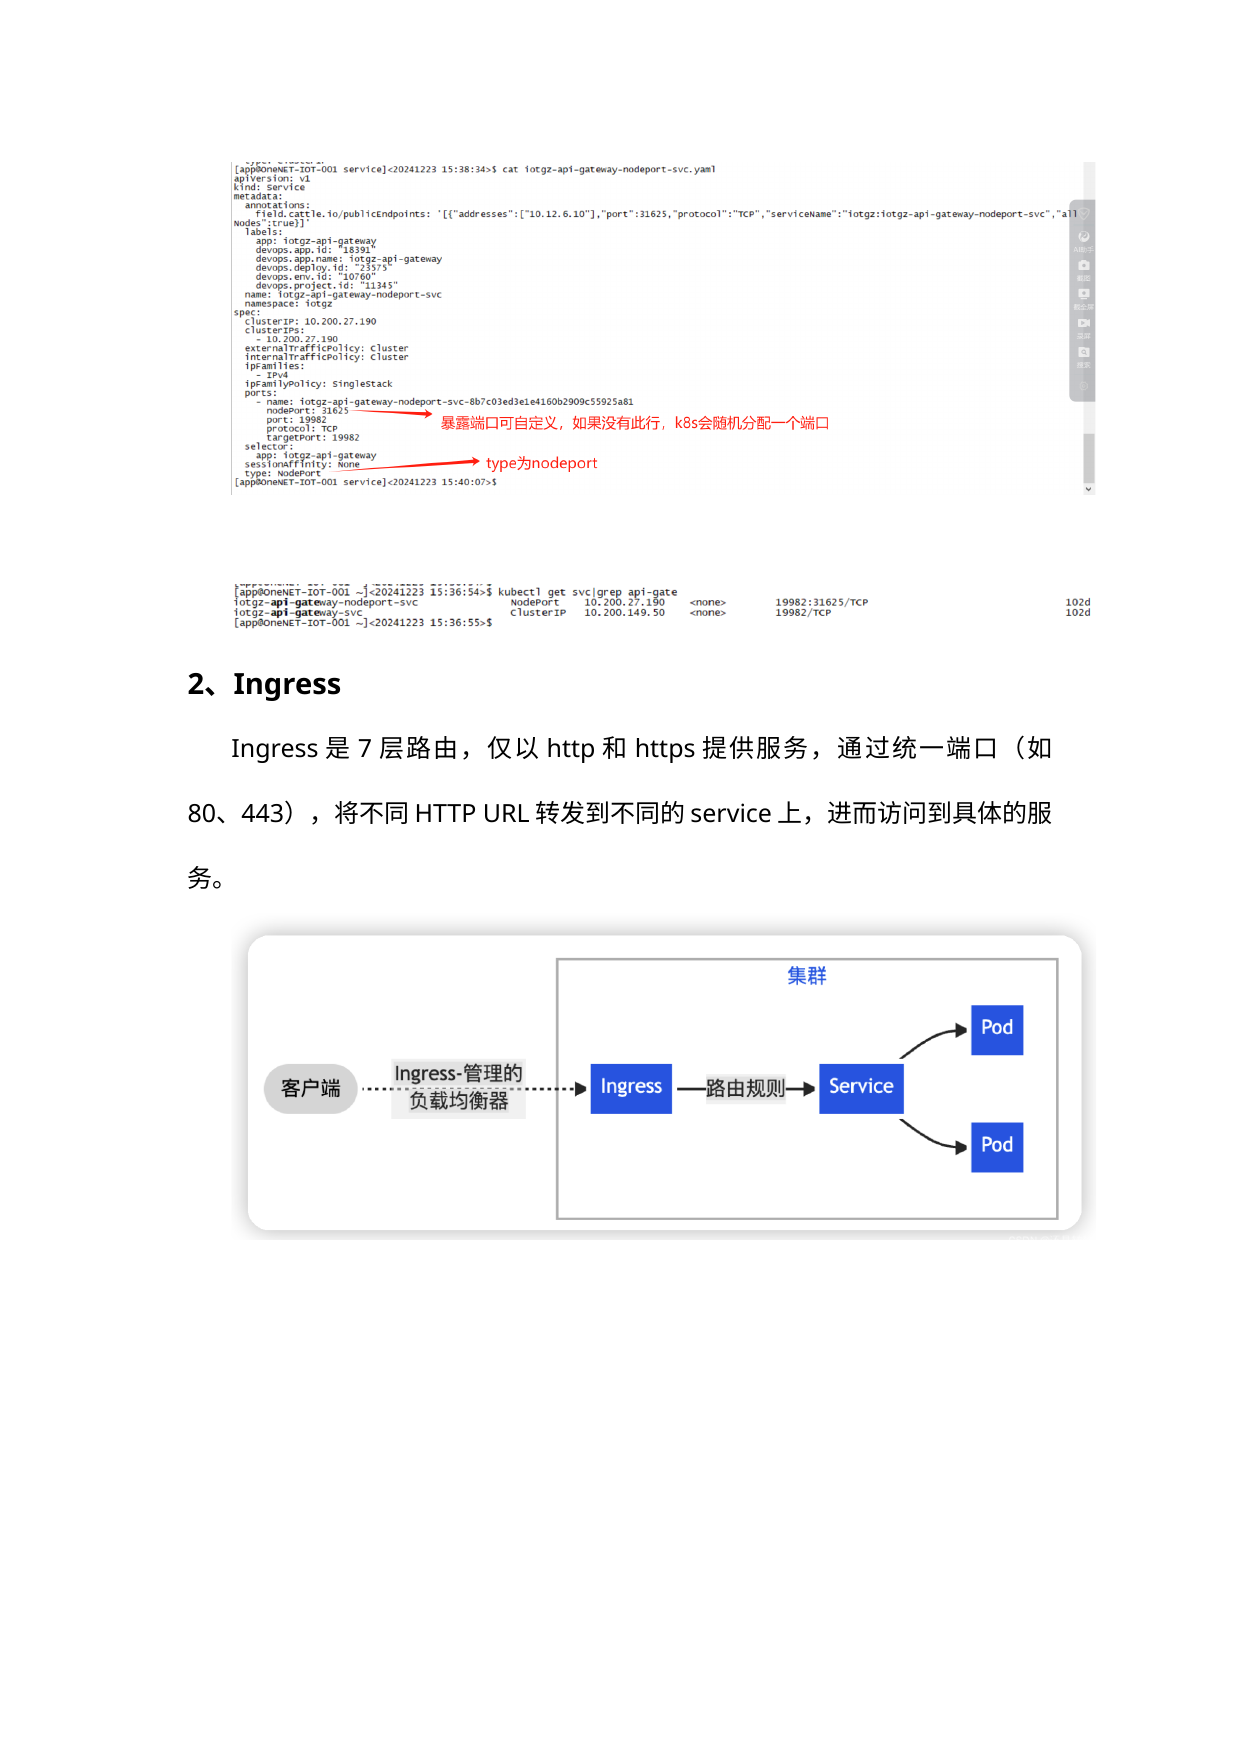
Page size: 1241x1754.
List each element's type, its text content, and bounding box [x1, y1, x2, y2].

list Ingress [187, 649, 1053, 714]
picture [231, 584, 1096, 631]
picture [231, 162, 1096, 495]
text Ingress是7层路由，仅以http和https提供服务，通过统一端口（如80、443），将不同HTTP URL转发到不同的service上，进而访问到具体的服务。 [187, 714, 1053, 909]
picture [231, 909, 1097, 1240]
